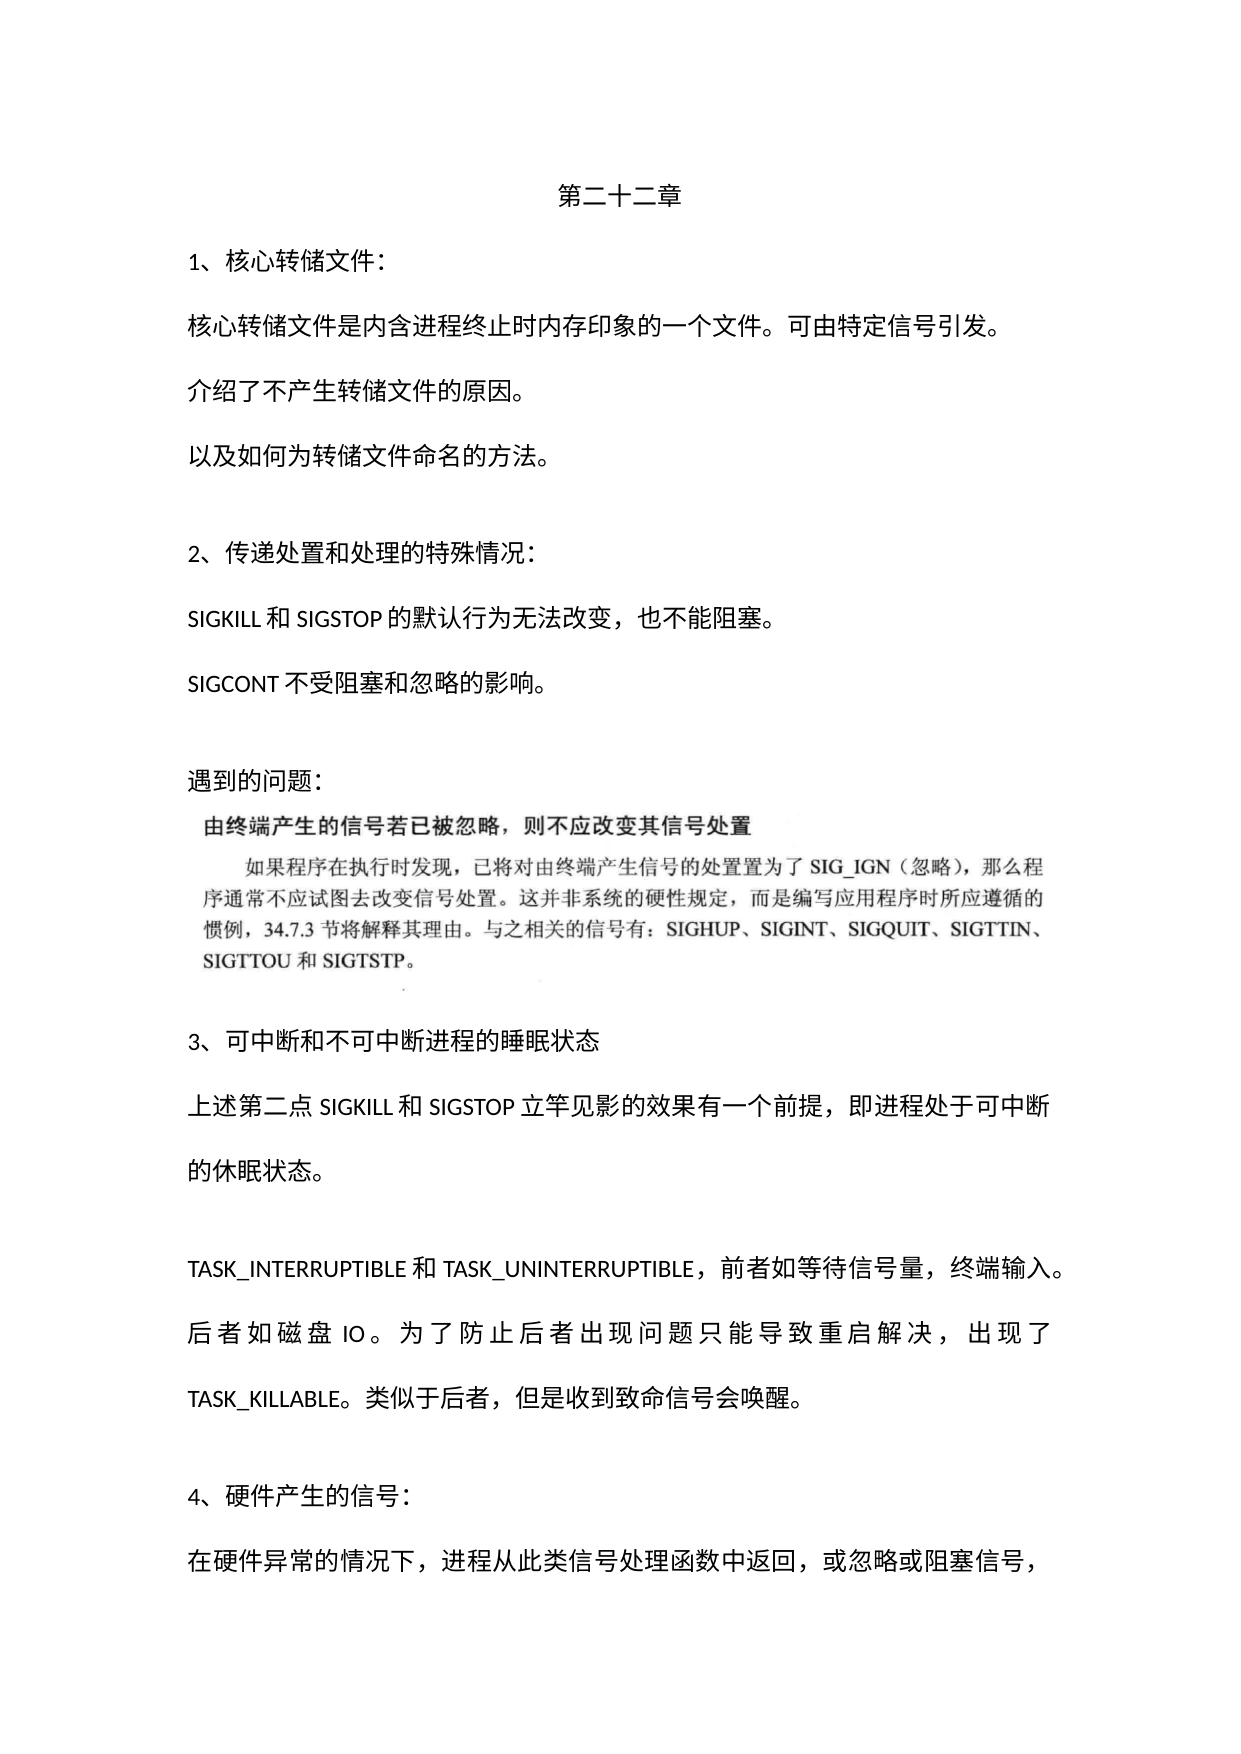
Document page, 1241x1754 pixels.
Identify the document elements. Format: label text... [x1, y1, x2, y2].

text 第二十二章 [187, 162, 1053, 227]
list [187, 1527, 1053, 1592]
list 硬件产生的信号： [187, 1462, 1053, 1527]
list SIGCONT不受阻塞和忽略的影响。 [187, 649, 1053, 714]
list 遇到的问题： [187, 747, 1053, 812]
list 上述第二点SIGKILL和SIGSTOP立竿见影的效果有一个前提，即进程处于可中断的休眠状态。 [187, 1072, 1053, 1202]
list SIGKILL和SIGSTOP的默认行为无法改变，也不能阻塞。 [187, 584, 1053, 649]
list 介绍了不产生转储文件的原因。 [187, 357, 1053, 422]
picture [187, 812, 1052, 991]
list 可中断和不可中断进程的睡眠状态 [187, 1007, 1053, 1072]
list 核心转储文件是内含进程终止时内存印象的一个文件。可由特定信号引发。 [187, 292, 1053, 357]
list TASK_INTERRUPTIBLE和TASK_UNINTERRUPTIBLE，前者如等待信号量，终端输入。后者如磁盘IO。为了防止后者出现问题只能导致重启解决，出现了TASK_KILLABLE。类似于后者，但是收到致命信号会唤醒。 [187, 1234, 1053, 1429]
list 传递处置和处理的特殊情况： [187, 519, 1053, 584]
list 核心转储文件： [187, 227, 1053, 292]
list 以及如何为转储文件命名的方法。 [187, 422, 1053, 487]
